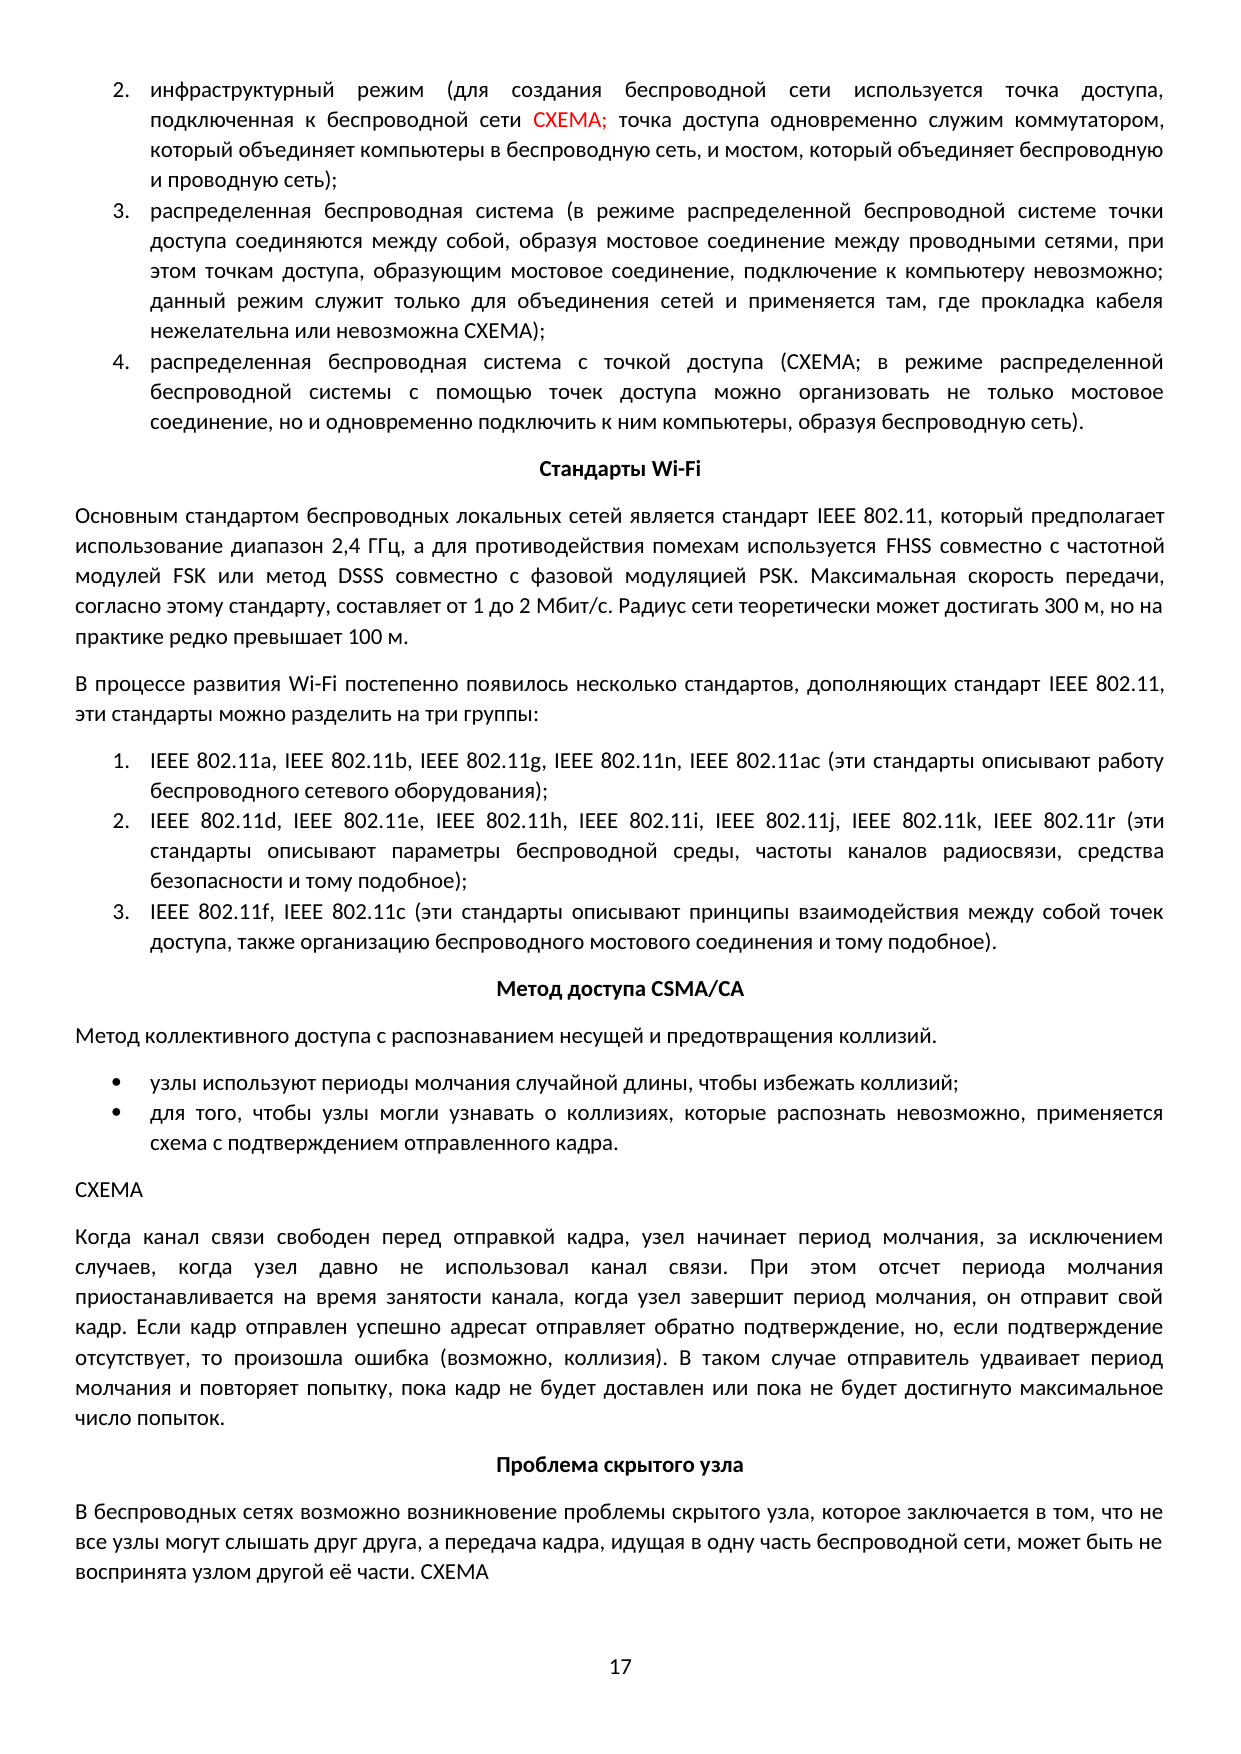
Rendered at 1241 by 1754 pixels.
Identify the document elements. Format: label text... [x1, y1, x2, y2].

list инфраструктурный режим (для создания беспроводной сети используется точка доступа, подключенная к беспроводной сети СХЕМА; точка доступа одновременно служим коммутатором, который объединяет компьютеры в беспроводную сеть, и мостом, который объединяет беспроводную и проводную сеть); [112, 75, 1165, 194]
list распределенная беспроводная система с точкой доступа (СХЕМА; в режиме распределенной беспроводной системы с помощью точек доступа можно организовать не только мостовое соединение, но и одновременно подключить к ним компьютеры, образуя беспроводную сеть). [112, 347, 1165, 435]
text Основным стандартом беспроводных локальных сетей является стандарт IEEE 802.11, который предполагает использование диапазон 2,4 ГГц, а для противодействия помехам используется FHSS совместно с частотной модулей FSK или метод DSSS совместно с фазовой модуляцией PSK. Максимальная скорость передачи, согласно этому стандарту, составляет от 1 до 2 Мбит/с. Радиус сети теоретически может достигать 300 м, но на практике редко превышает 100 м. [75, 501, 1165, 650]
text Метод коллективного доступа с распознаванием несущей и предотвращения коллизий. [75, 1021, 1165, 1049]
list IEEE 802.11a, IEEE 802.11b, IEEE 802.11g, IEEE 802.11n, IEEE 802.11ac (эти стандарты описывают работу беспроводного сетевого оборудования); [112, 746, 1165, 804]
list узлы используют периоды молчания случайной длины, чтобы избежать коллизий; [112, 1068, 1165, 1096]
text В беспроводных сетях возможно возникновение проблемы скрытого узла, которое заключается в том, что не все узлы могут слышать друг друга, а передача кадра, идущая в одну часть беспроводной сети, может быть не воспринята узлом другой её части. СХЕМА [75, 1497, 1165, 1585]
list распределенная беспроводная система (в режиме распределенной беспроводной системе точки доступа соединяются между собой, образуя мостовое соединение между проводными сетями, при этом точкам доступа, образующим мостовое соединение, подключение к компьютеру невозможно; данный режим служит только для объединения сетей и применяется там, где прокладка кабеля нежелательна или невозможна СХЕМА); [112, 196, 1165, 345]
text В процессе развития Wi-Fi постепенно появилось несколько стандартов, дополняющих стандарт IEEE 802.11, эти стандарты можно разделить на три группы: [75, 669, 1165, 727]
list для того, чтобы узлы могли узнавать о коллизиях, которые распознать невозможно, применяется схема с подтверждением отправленного кадра. [112, 1098, 1165, 1156]
text СХЕМА [75, 1175, 1165, 1203]
list IEEE 802.11d, IEEE 802.11e, IEEE 802.11h, IEEE 802.11i, IEEE 802.11j, IEEE 802.11k, IEEE 802.11r (эти стандарты описывают параметры беспроводной среды, частоты каналов радиосвязи, средства безопасности и тому подобное); [112, 806, 1165, 895]
text Когда канал связи свободен перед отправкой кадра, узел начинает период молчания, за исключением случаев, когда узел давно не использовал канал связи. При этом отсчет периода молчания приостанавливается на время занятости канала, когда узел завершит период молчания, он отправит свой кадр. Если кадр отправлен успешно адресат отправляет обратно подтверждение, но, если подтверждение отсутствует, то произошла ошибка (возможно, коллизия). В таком случае отправитель удваивает период молчания и повторяет попытку, пока кадр не будет доставлен или пока не будет достигнуто максимальное число попыток. [75, 1222, 1165, 1431]
list IEEE 802.11f, IEEE 802.11c (эти стандарты описывают принципы взаимодействия между собой точек доступа, также организацию беспроводного мостового соединения и тому подобное). [112, 897, 1165, 955]
text Метод доступа CSMA/CA [75, 974, 1165, 1002]
text Стандарты Wi-Fi [75, 454, 1165, 482]
text Проблема скрытого узла [75, 1450, 1165, 1478]
